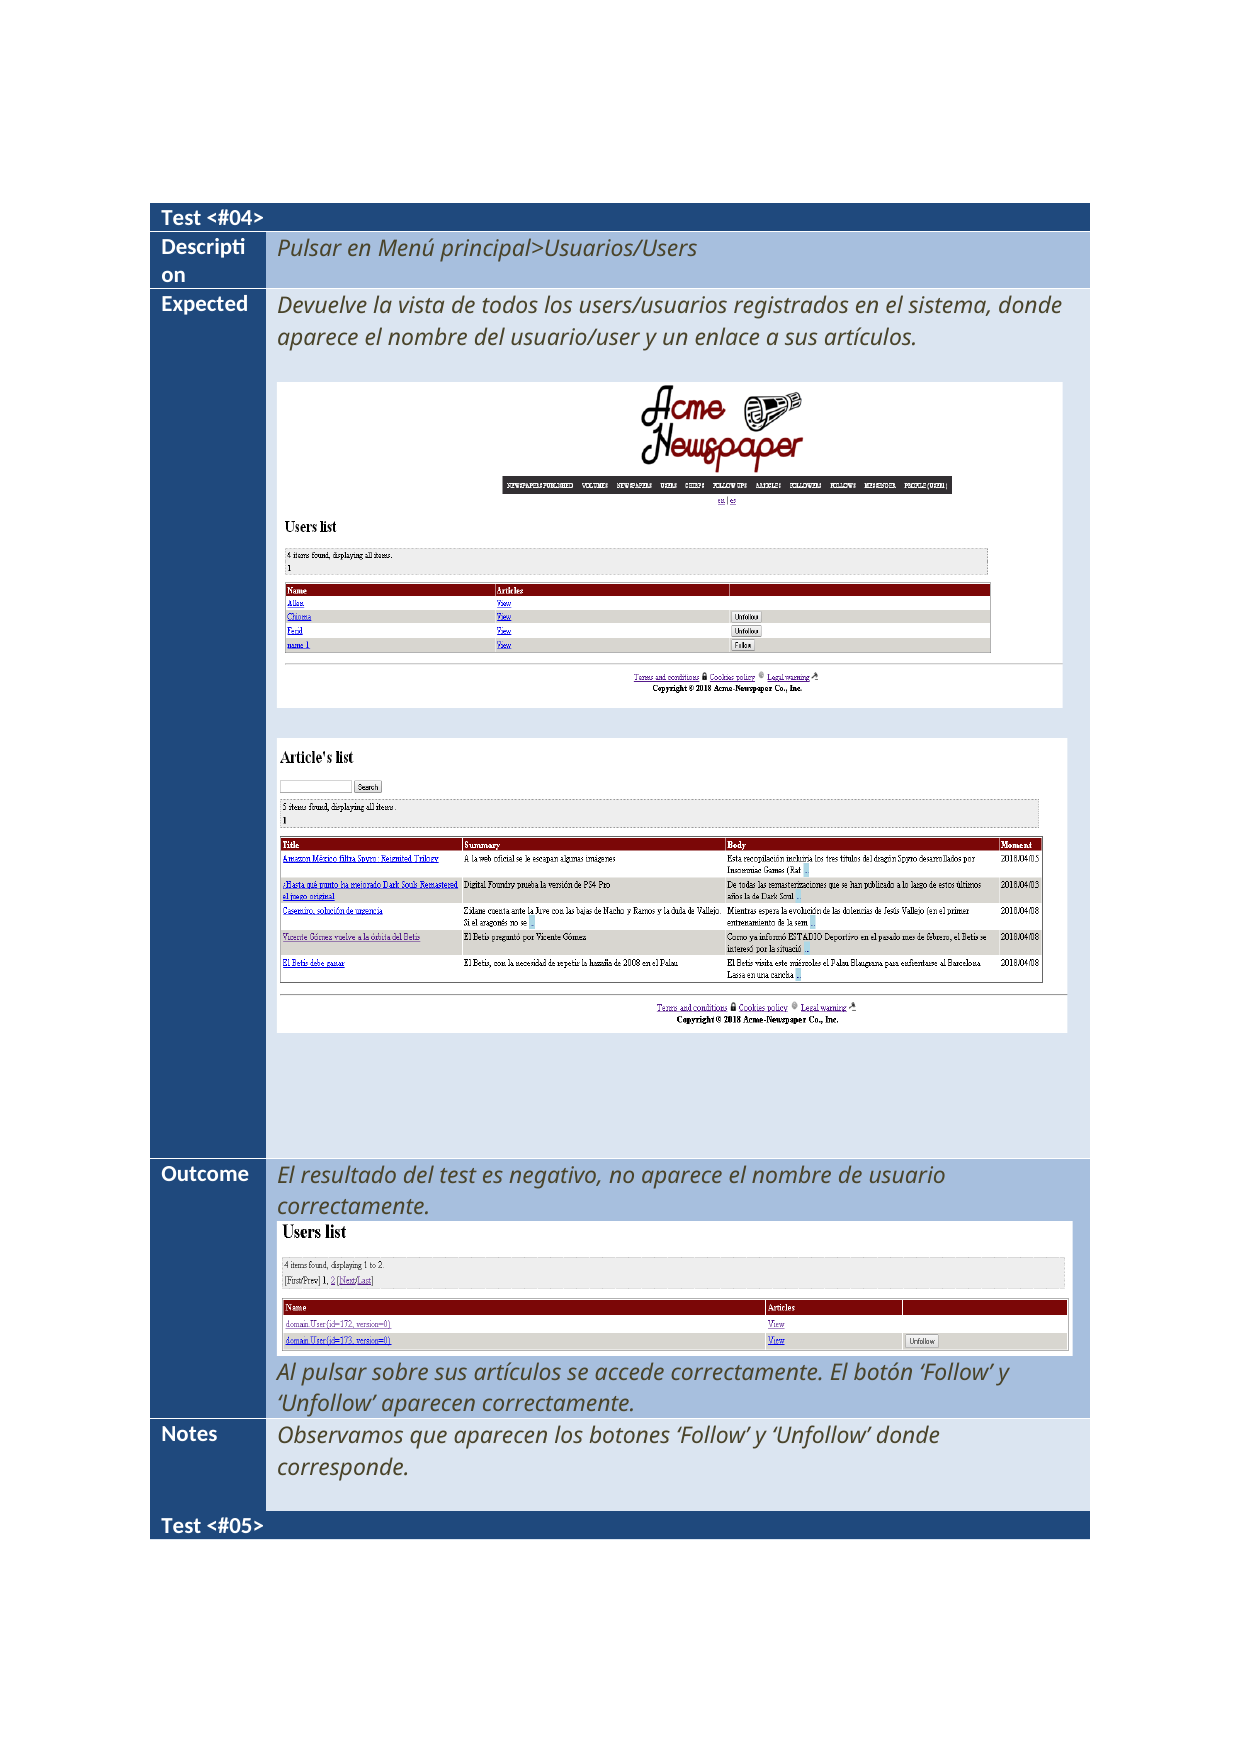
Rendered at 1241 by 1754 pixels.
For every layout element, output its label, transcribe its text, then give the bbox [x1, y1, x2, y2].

picture [276, 382, 1063, 708]
table_cell Pulsar en Menú principal>Usuarios/Users [266, 232, 1090, 288]
table_cell Description [150, 232, 266, 288]
table_cell El resultado del test es negativo, no aparece el nombre de usuario correctamente. Al pulsar sobre sus artículos se accede correctamente. El botón ‘Follow’ y ‘Unfollow’ aparecen correctamente. [266, 1159, 1090, 1418]
picture [276, 738, 1068, 1033]
table_cell Expected [150, 289, 266, 1158]
table_cell Observamos que aparecen los botones ‘Follow’ y ‘Unfollow’ donde corresponde. [266, 1419, 1090, 1511]
table_header Test <#04> [150, 203, 1090, 231]
table_cell Test <#05> [150, 1511, 1090, 1539]
table_cell Devuelve la vista de todos los users/usuarios registrados en el sistema, donde aparece el nombre del usuario/user y un enlace a sus artículos. [266, 289, 1090, 1158]
table_cell Outcome [150, 1159, 266, 1418]
table_cell Notes [150, 1419, 266, 1511]
picture [276, 1221, 1073, 1356]
